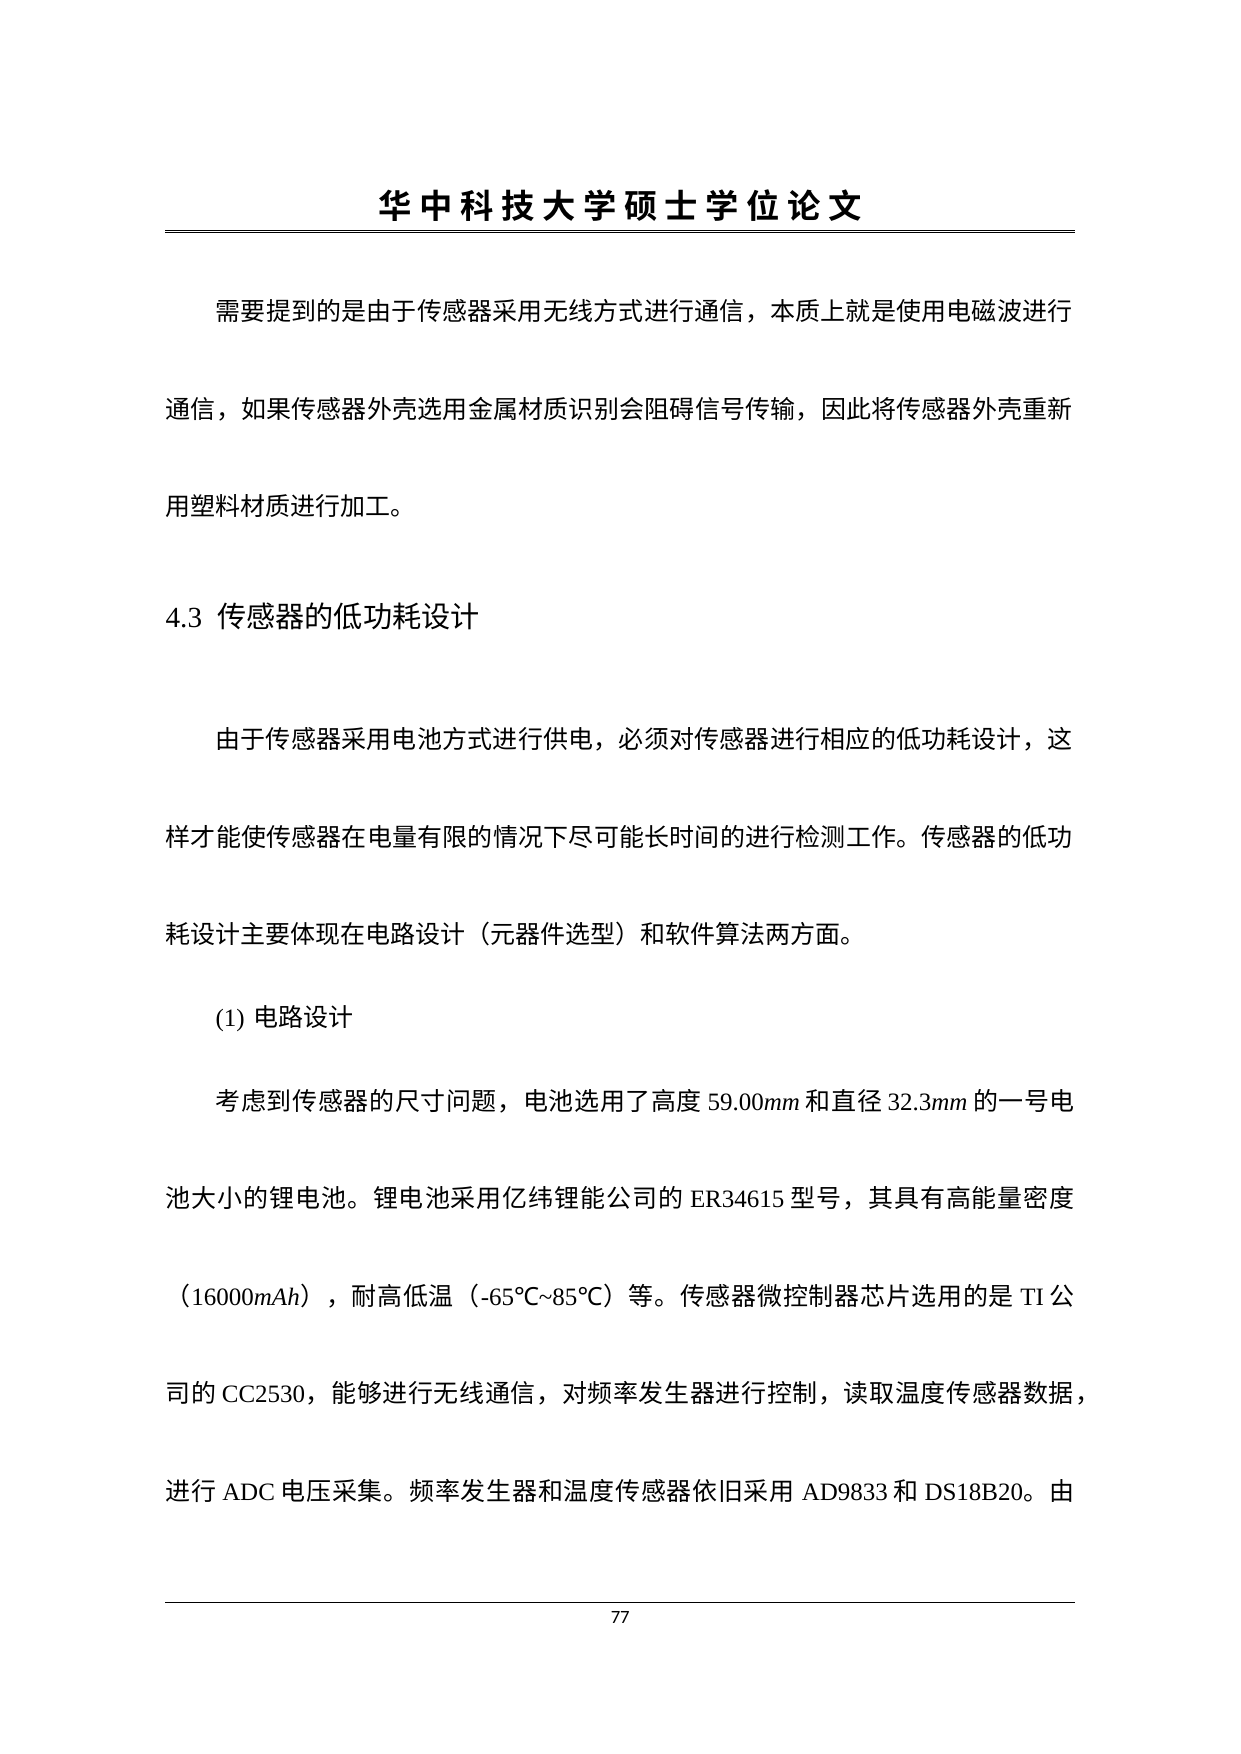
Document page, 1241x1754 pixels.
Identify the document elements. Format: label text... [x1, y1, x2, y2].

list 电路设计 [215, 983, 1075, 1048]
list 传感器的低功耗设计 [165, 582, 1075, 647]
text 需要提到的是由于传感器采用无线方式进行通信，本质上就是使用电磁波进行通信，如果传感器外壳选用金属材质识别会阻碍信号传输，因此将传感器外壳重新用塑料材质进行加工。 [165, 277, 1075, 537]
text 由于传感器采用电池方式进行供电，必须对传感器进行相应的低功耗设计，这样才能使传感器在电量有限的情况下尽可能长时间的进行检测工作。传感器的低功耗设计主要体现在电路设计（元器件选型）和软件算法两方面。 [165, 705, 1075, 965]
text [165, 1067, 1075, 1522]
